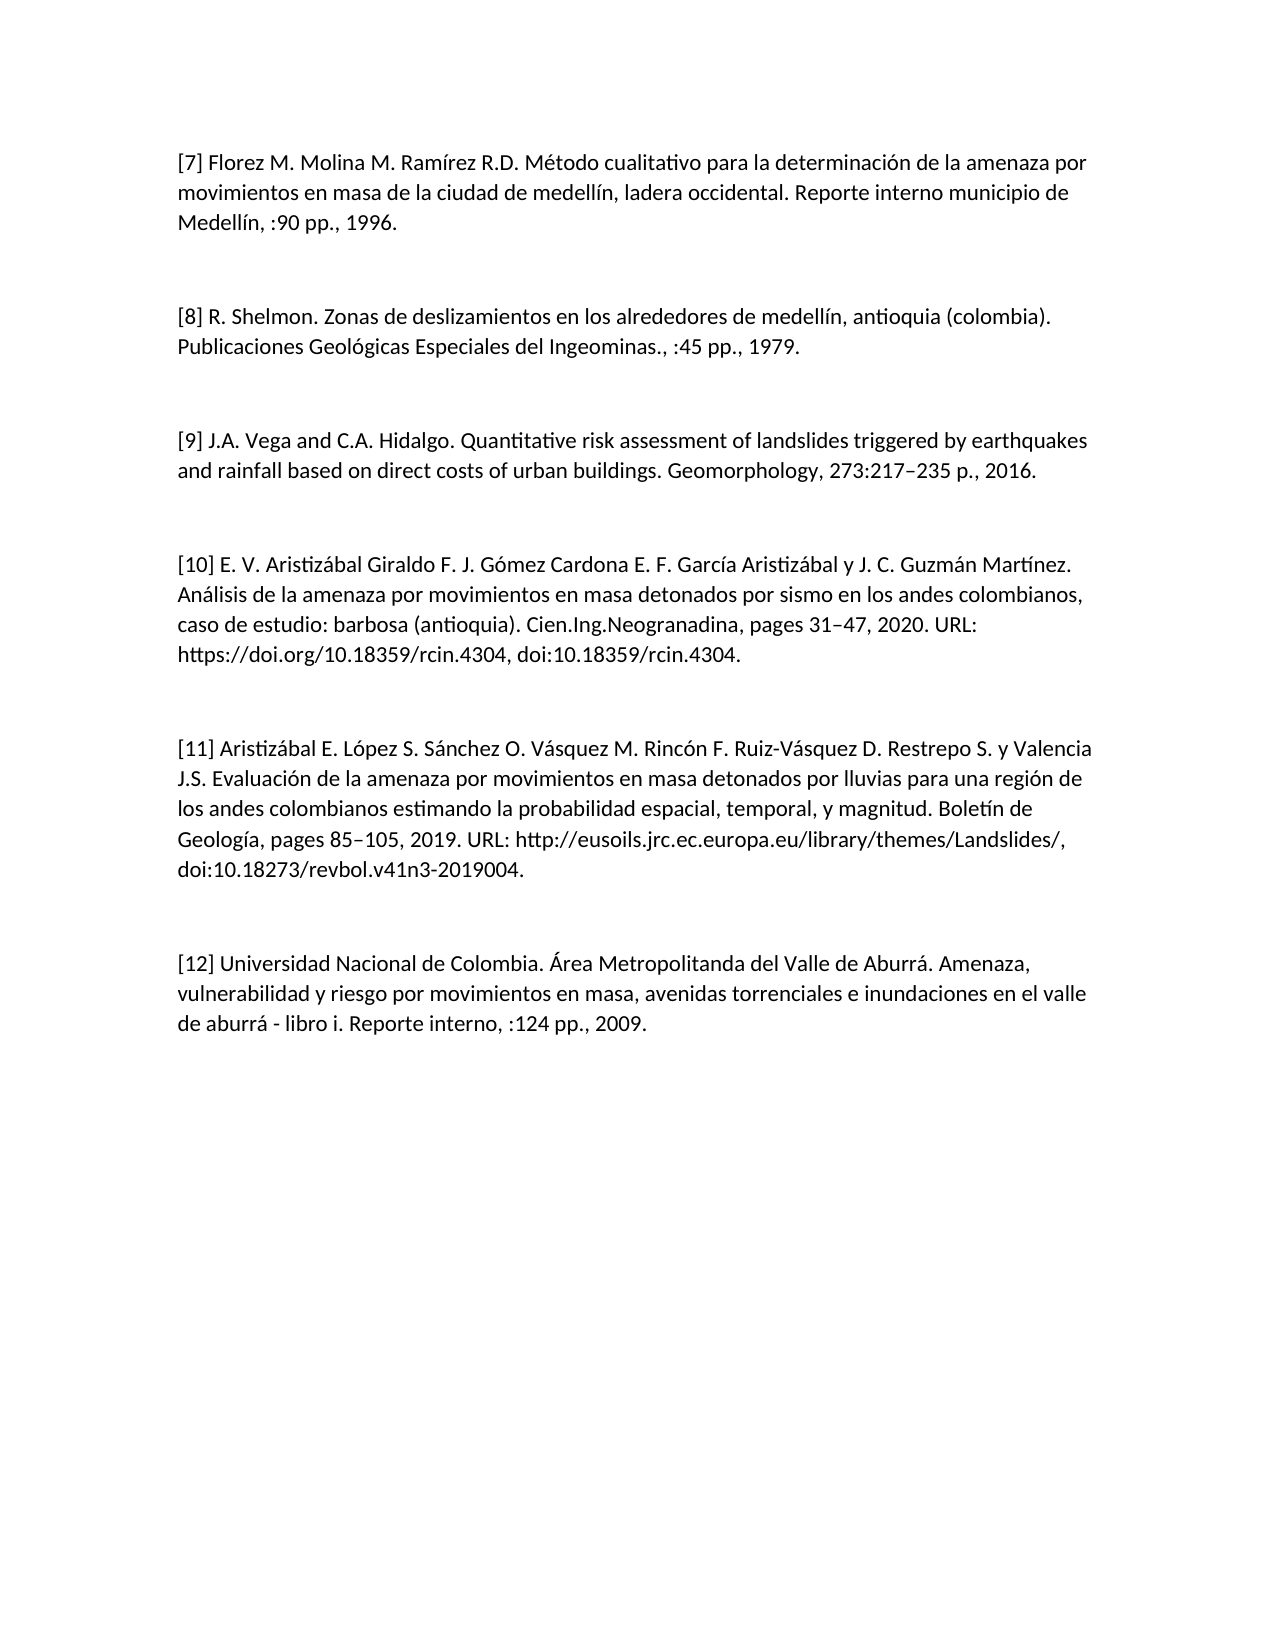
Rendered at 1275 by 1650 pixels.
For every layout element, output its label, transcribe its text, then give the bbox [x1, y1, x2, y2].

text [11] Aristizábal E. López S. Sánchez O. Vásquez M. Rincón F. Ruiz-Vásquez D. Restrepo S. y Valencia J.S. Evaluación de la amenaza por movimientos en masa detonados por lluvias para una región de los andes colombianos estimando la probabilidad espacial, temporal, y magnitud. Boletín de Geología, pages 85–105, 2019. URL: http://eusoils.jrc.ec.europa.eu/library/themes/Landslides/, doi:10.18273/revbol.v41n3-2019004. [177, 734, 1098, 883]
text [8] R. Shelmon. Zonas de deslizamientos en los alrededores de medellín, antioquia (colombia). Publicaciones Geológicas Especiales del Ingeominas., :45 pp., 1979. [177, 302, 1098, 360]
text [12] Universidad Nacional de Colombia. Área Metropolitanda del Valle de Aburrá. Amenaza, vulnerabilidad y riesgo por movimientos en masa, avenidas torrenciales e inundaciones en el valle de aburrá - libro i. Reporte interno, :124 pp., 2009. [177, 949, 1098, 1037]
text [7] Florez M. Molina M. Ramírez R.D. Método cualitativo para la determinación de la amenaza por movimientos en masa de la ciudad de medellín, ladera occidental. Reporte interno municipio de Medellín, :90 pp., 1996. [177, 148, 1098, 236]
text [9] J.A. Vega and C.A. Hidalgo. Quantitative risk assessment of landslides triggered by earthquakes and rainfall based on direct costs of urban buildings. Geomorphology, 273:217–235 p., 2016. [177, 426, 1098, 484]
text [10] E. V. Aristizábal Giraldo F. J. Gómez Cardona E. F. García Aristizábal y J. C. Guzmán Martínez. Análisis de la amenaza por movimientos en masa detonados por sismo en los andes colombianos, caso de estudio: barbosa (antioquia). Cien.Ing.Neogranadina, pages 31–47, 2020. URL: https://doi.org/10.18359/rcin.4304, doi:10.18359/rcin.4304. [177, 550, 1098, 668]
